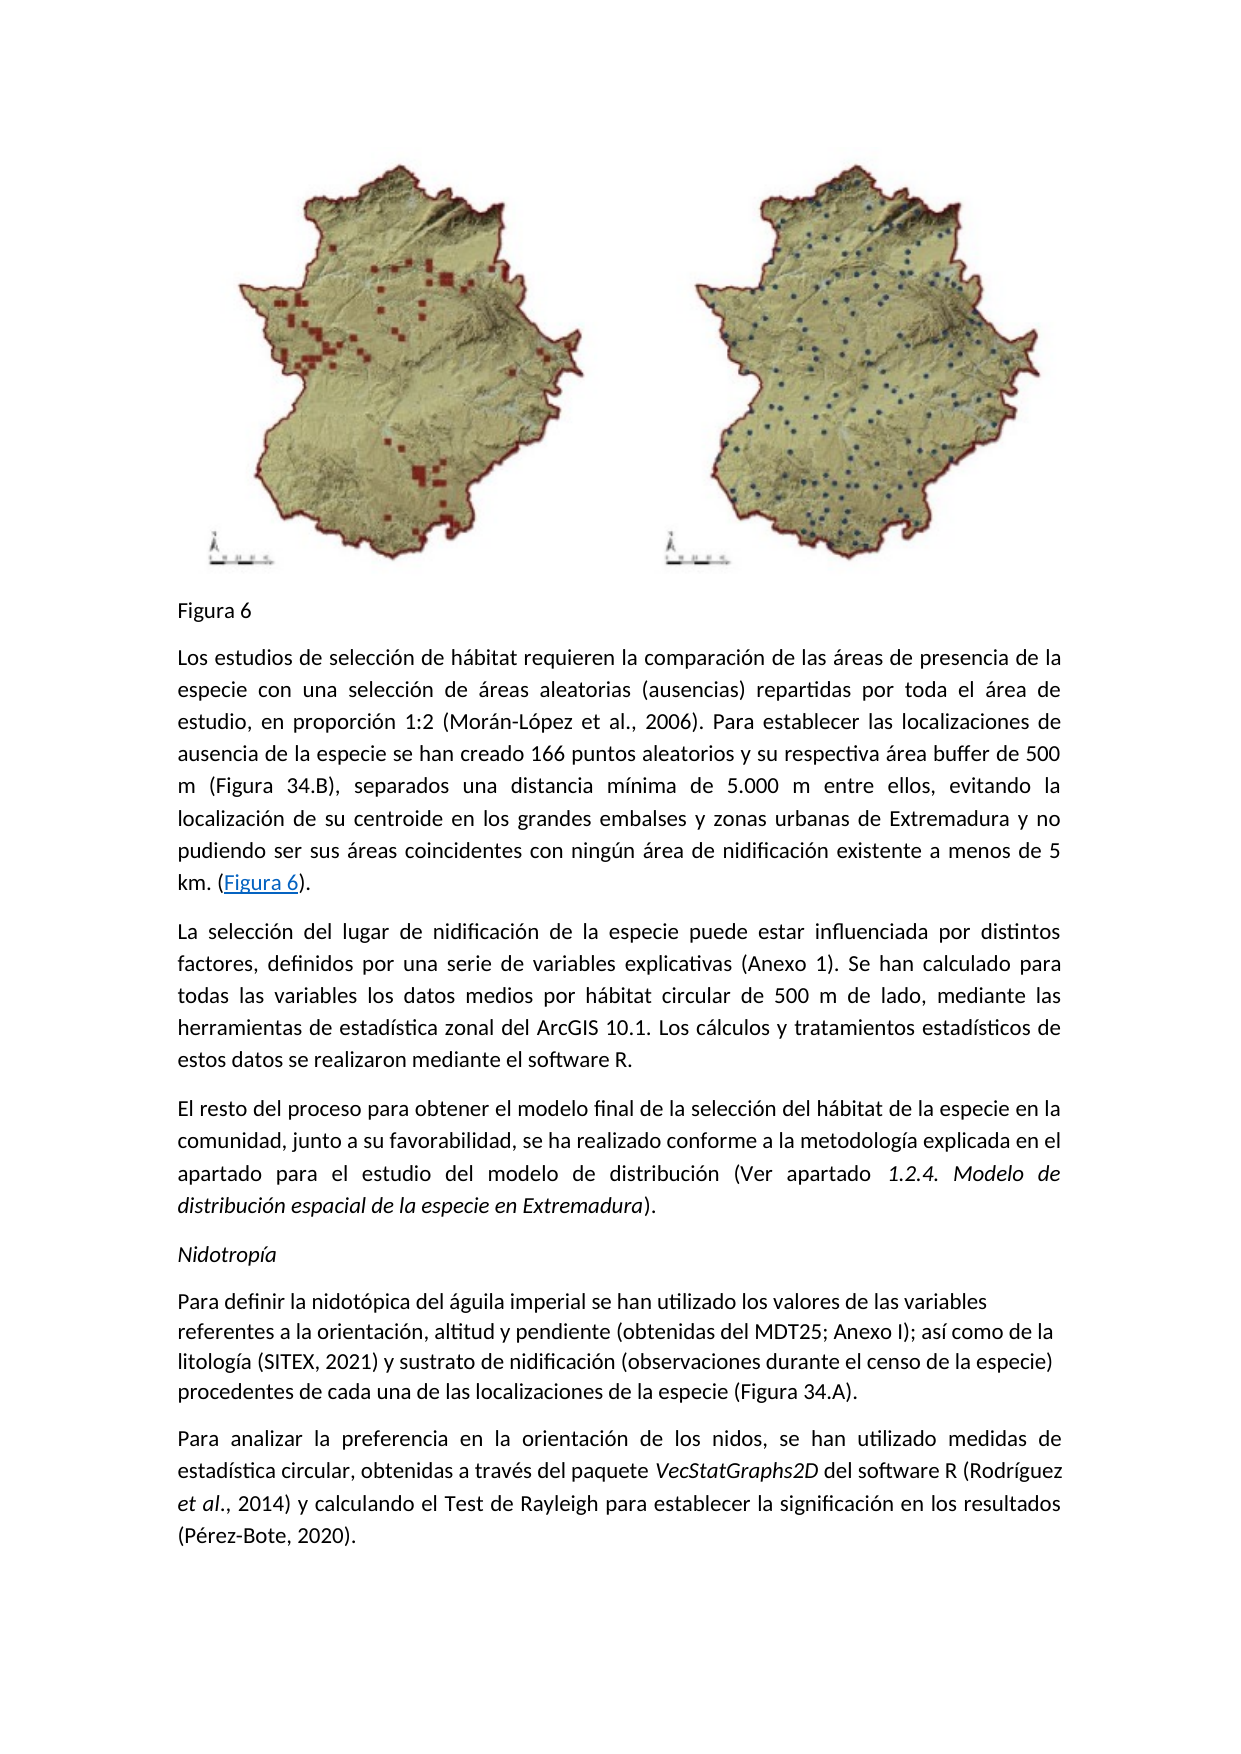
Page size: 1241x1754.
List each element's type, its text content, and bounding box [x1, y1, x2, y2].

text Los estudios de selección de hábitat requieren la comparación de las áreas de presencia de la especie con una selección de áreas aleatorias (ausencias) repartidas por toda el área de estudio, en proporción 1:2 (Morán-López et al., 2006). Para establecer las localizaciones de ausencia de la especie se han creado 166 puntos aleatorios y su respectiva área buffer de 500 m (Figura 34.B), separados una distancia mínima de 5.000 m entre ellos, evitando la localización de su centroide en los grandes embalses y zonas urbanas de Extremadura y no pudiendo ser sus áreas coincidentes con ningún área de nidificación existente a menos de 5 km. (Figura 6). [177, 643, 1063, 896]
text El resto del proceso para obtener el modelo final de la selección del hábitat de la especie en la comunidad, junto a su favorabilidad, se ha realizado conforme a la metodología explicada en el apartado para el estudio del modelo de distribución (Ver apartado 1.2.4. Modelo de distribución espacial de la especie en Extremadura). [177, 1094, 1063, 1219]
text Para analizar la preferencia en la orientación de los nidos, se han utilizado medidas de estadística circular, obtenidas a través del paquete VecStatGraphs2D del software R (Rodríguez et al., 2014) y calculando el Test de Rayleigh para establecer la significación en los resultados (Pérez-Bote, 2020). [177, 1424, 1063, 1549]
picture [196, 147, 1082, 577]
text La selección del lugar de nidificación de la especie puede estar influenciada por distintos factores, definidos por una serie de variables explicativas (Anexo 1). Se han calculado para todas las variables los datos medios por hábitat circular de 500 m de lado, mediante las herramientas de estadística zonal del ArcGIS 10.1. Los cálculos y tratamientos estadísticos de estos datos se realizaron mediante el software R. [177, 917, 1063, 1074]
